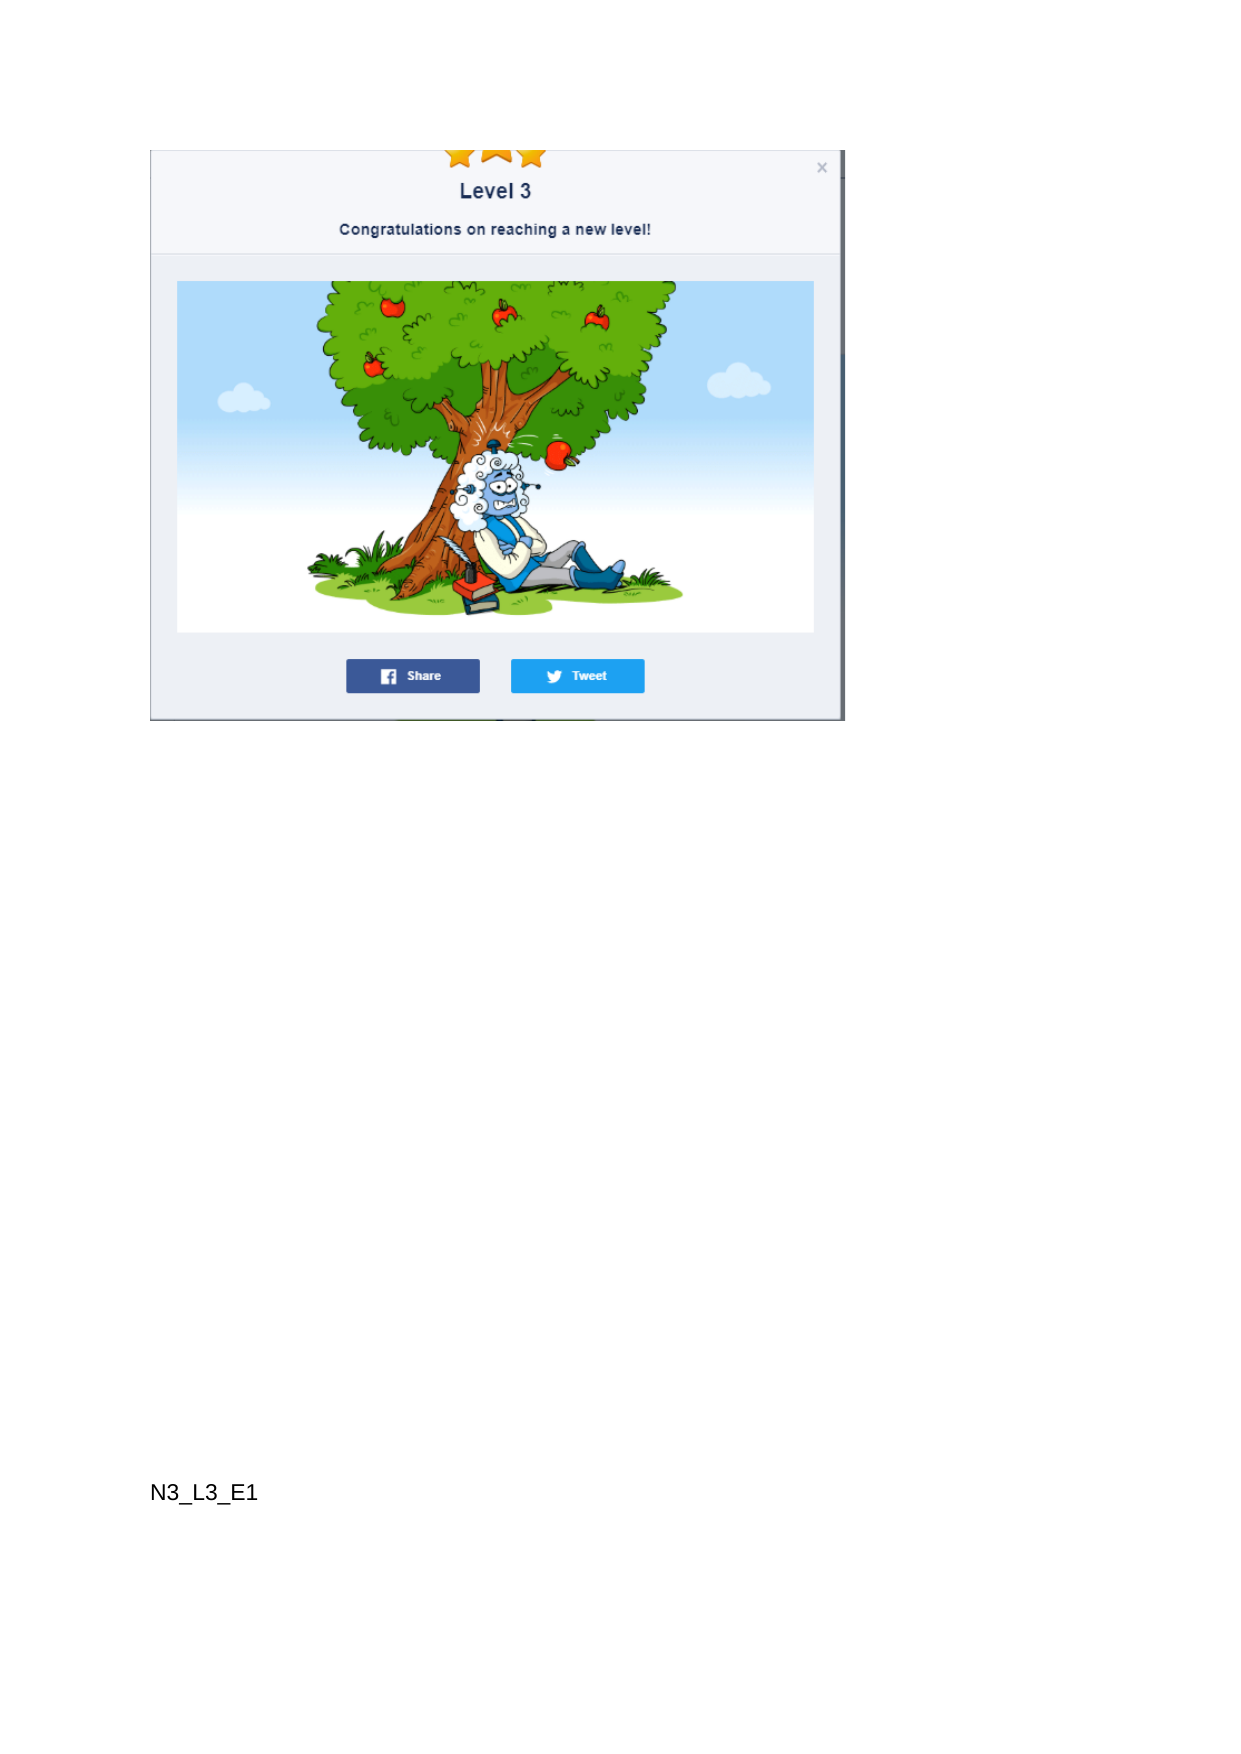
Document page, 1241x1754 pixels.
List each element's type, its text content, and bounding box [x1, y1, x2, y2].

text N3_L3_E1 [150, 1479, 1090, 1506]
picture [150, 150, 846, 721]
